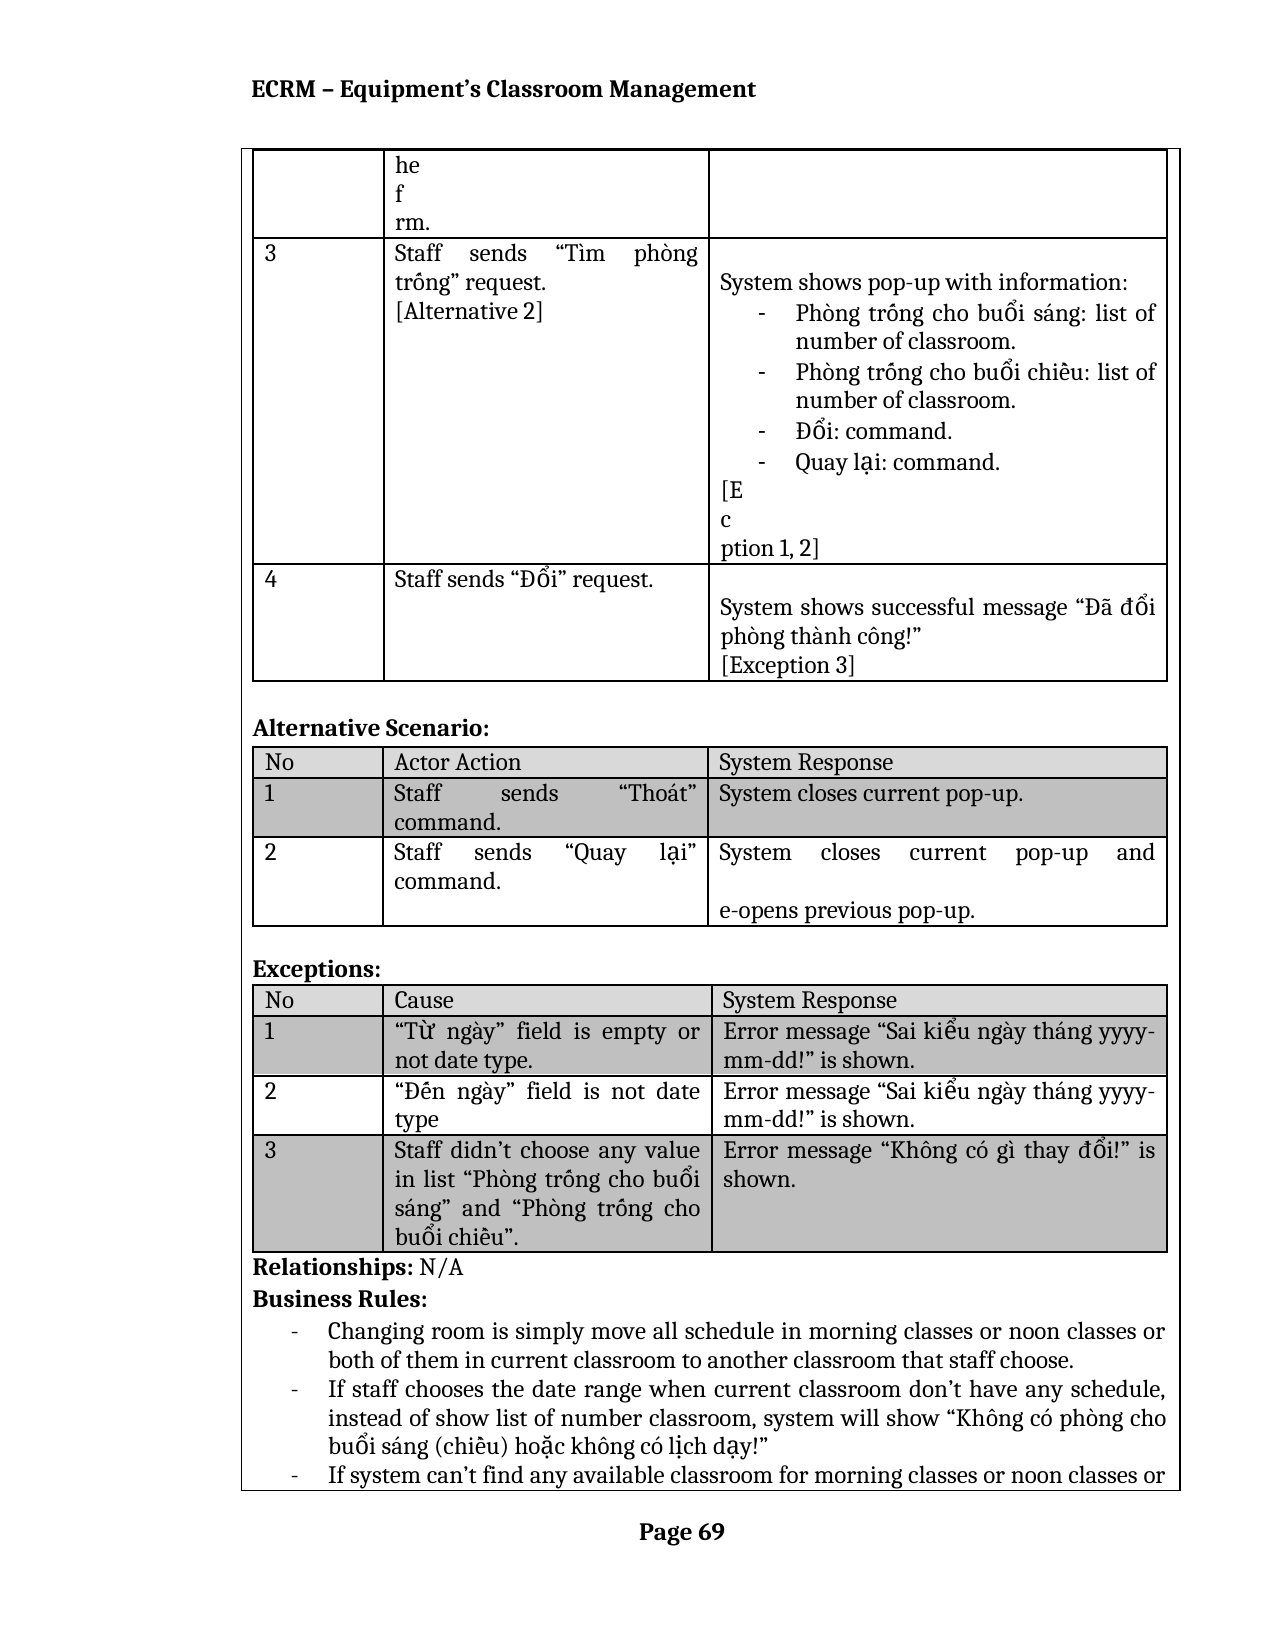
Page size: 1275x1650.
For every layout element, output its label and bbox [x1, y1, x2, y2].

table_cell [242, 149, 1179, 1490]
